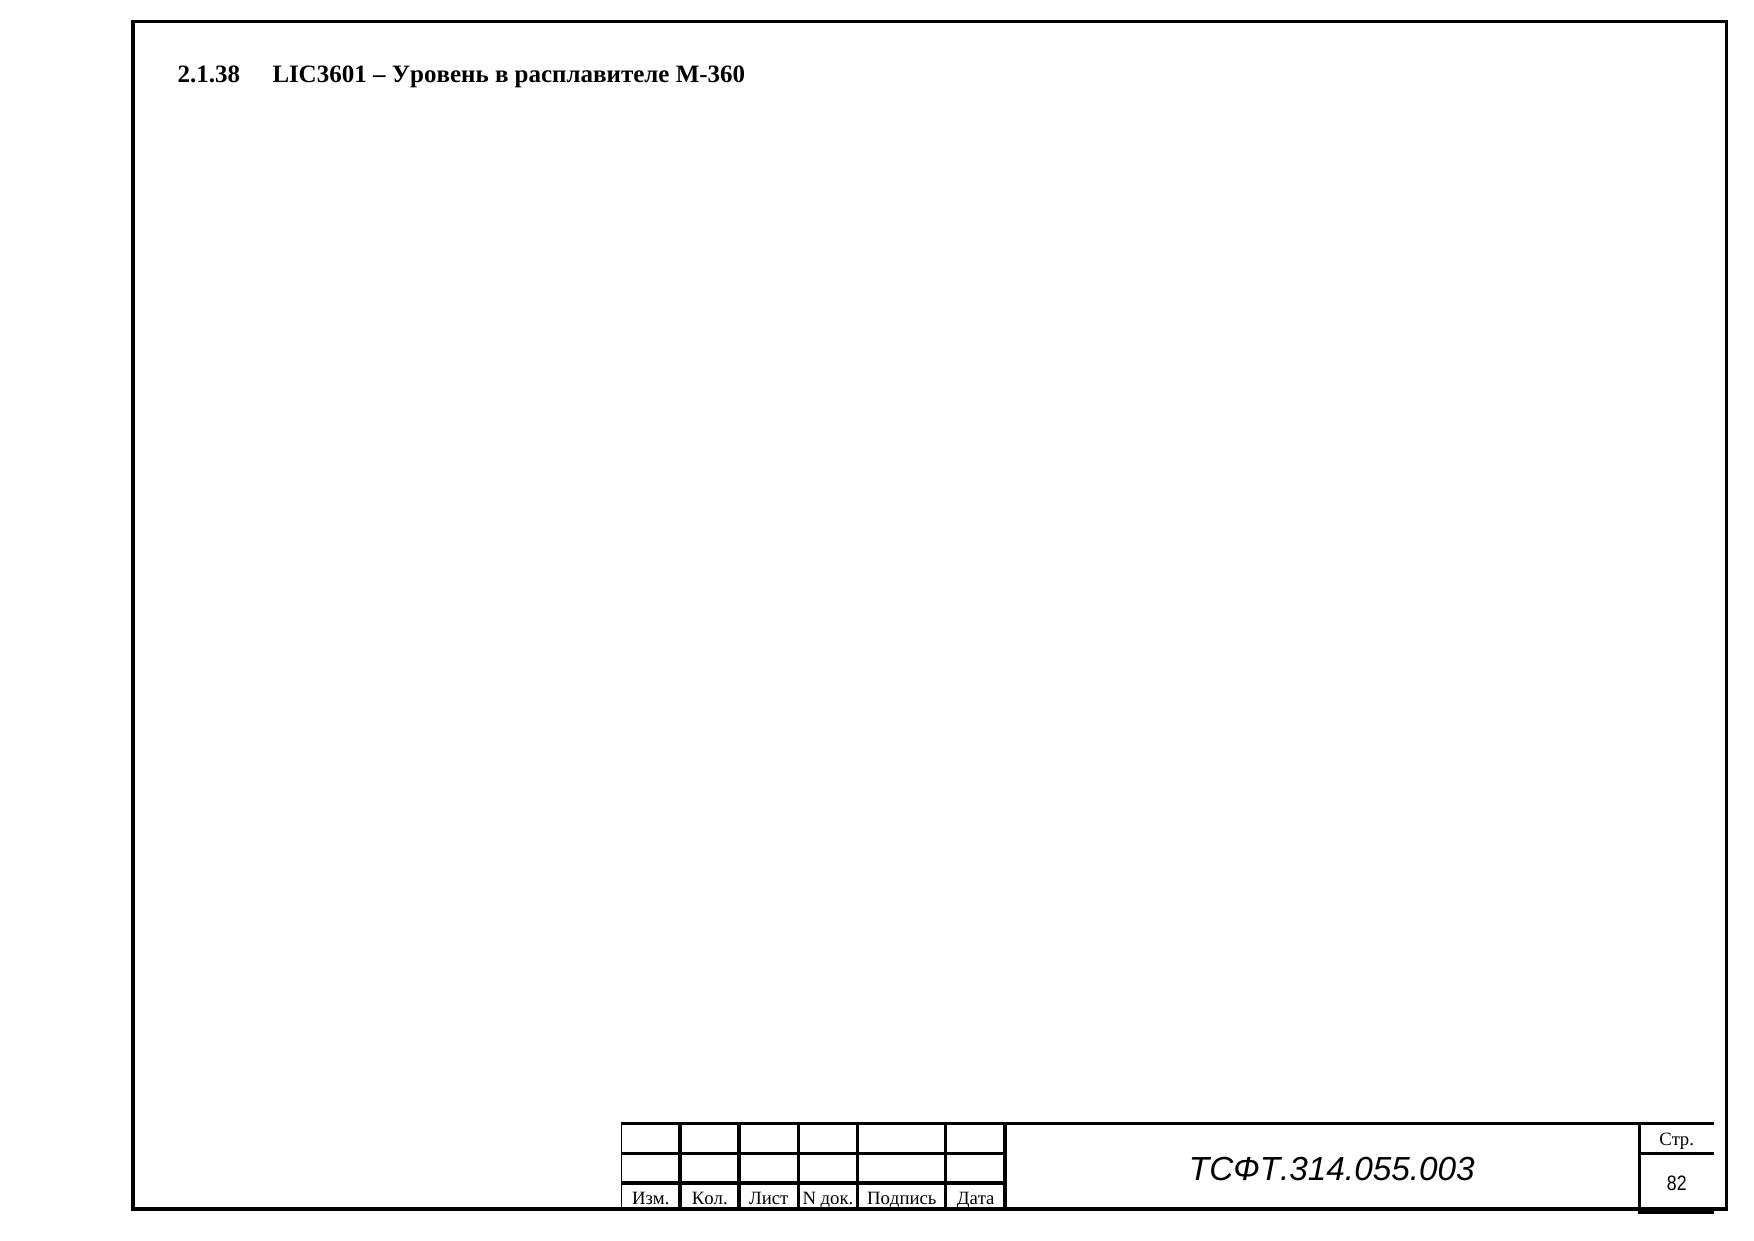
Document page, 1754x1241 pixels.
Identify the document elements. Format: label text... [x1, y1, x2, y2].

text LIC3601 – Уровень в расплавителе М-360 [177, 59, 1665, 88]
